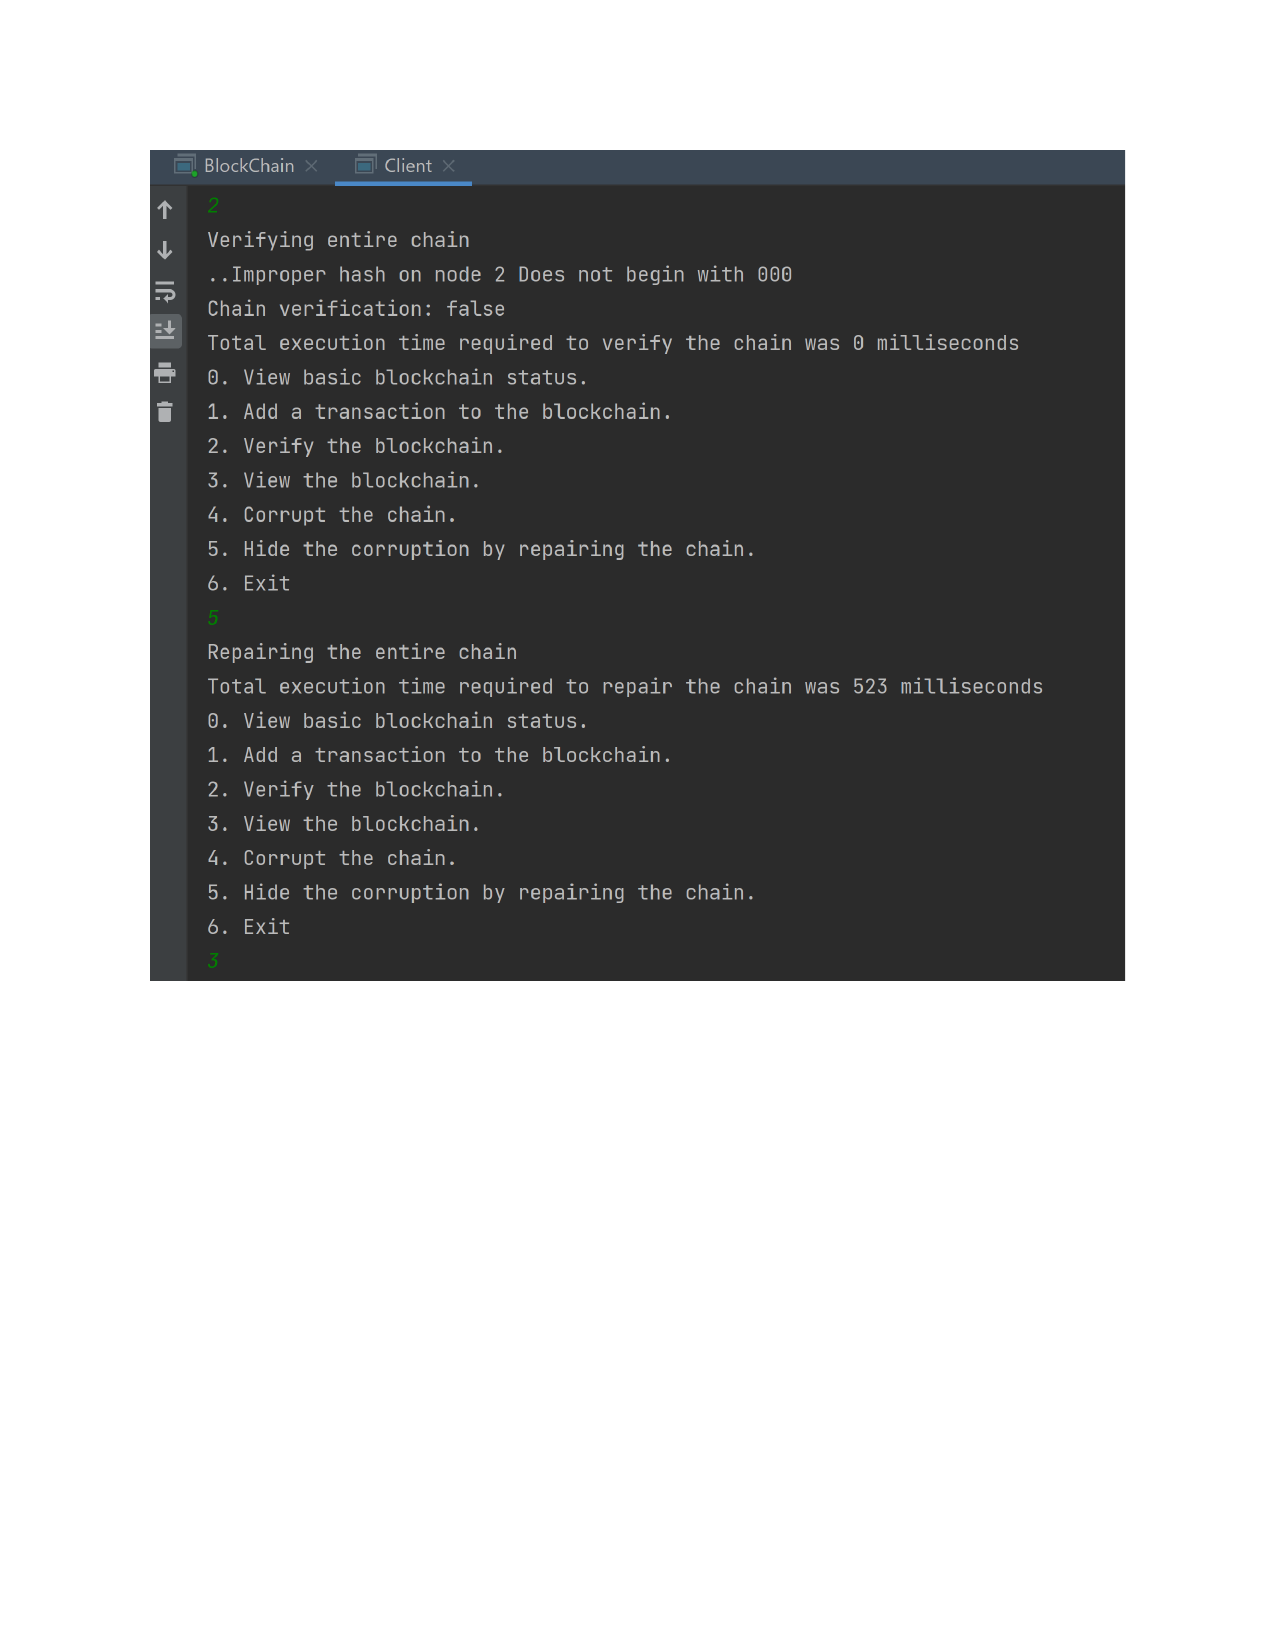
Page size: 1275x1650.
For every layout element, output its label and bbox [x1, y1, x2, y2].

picture [150, 150, 1125, 981]
